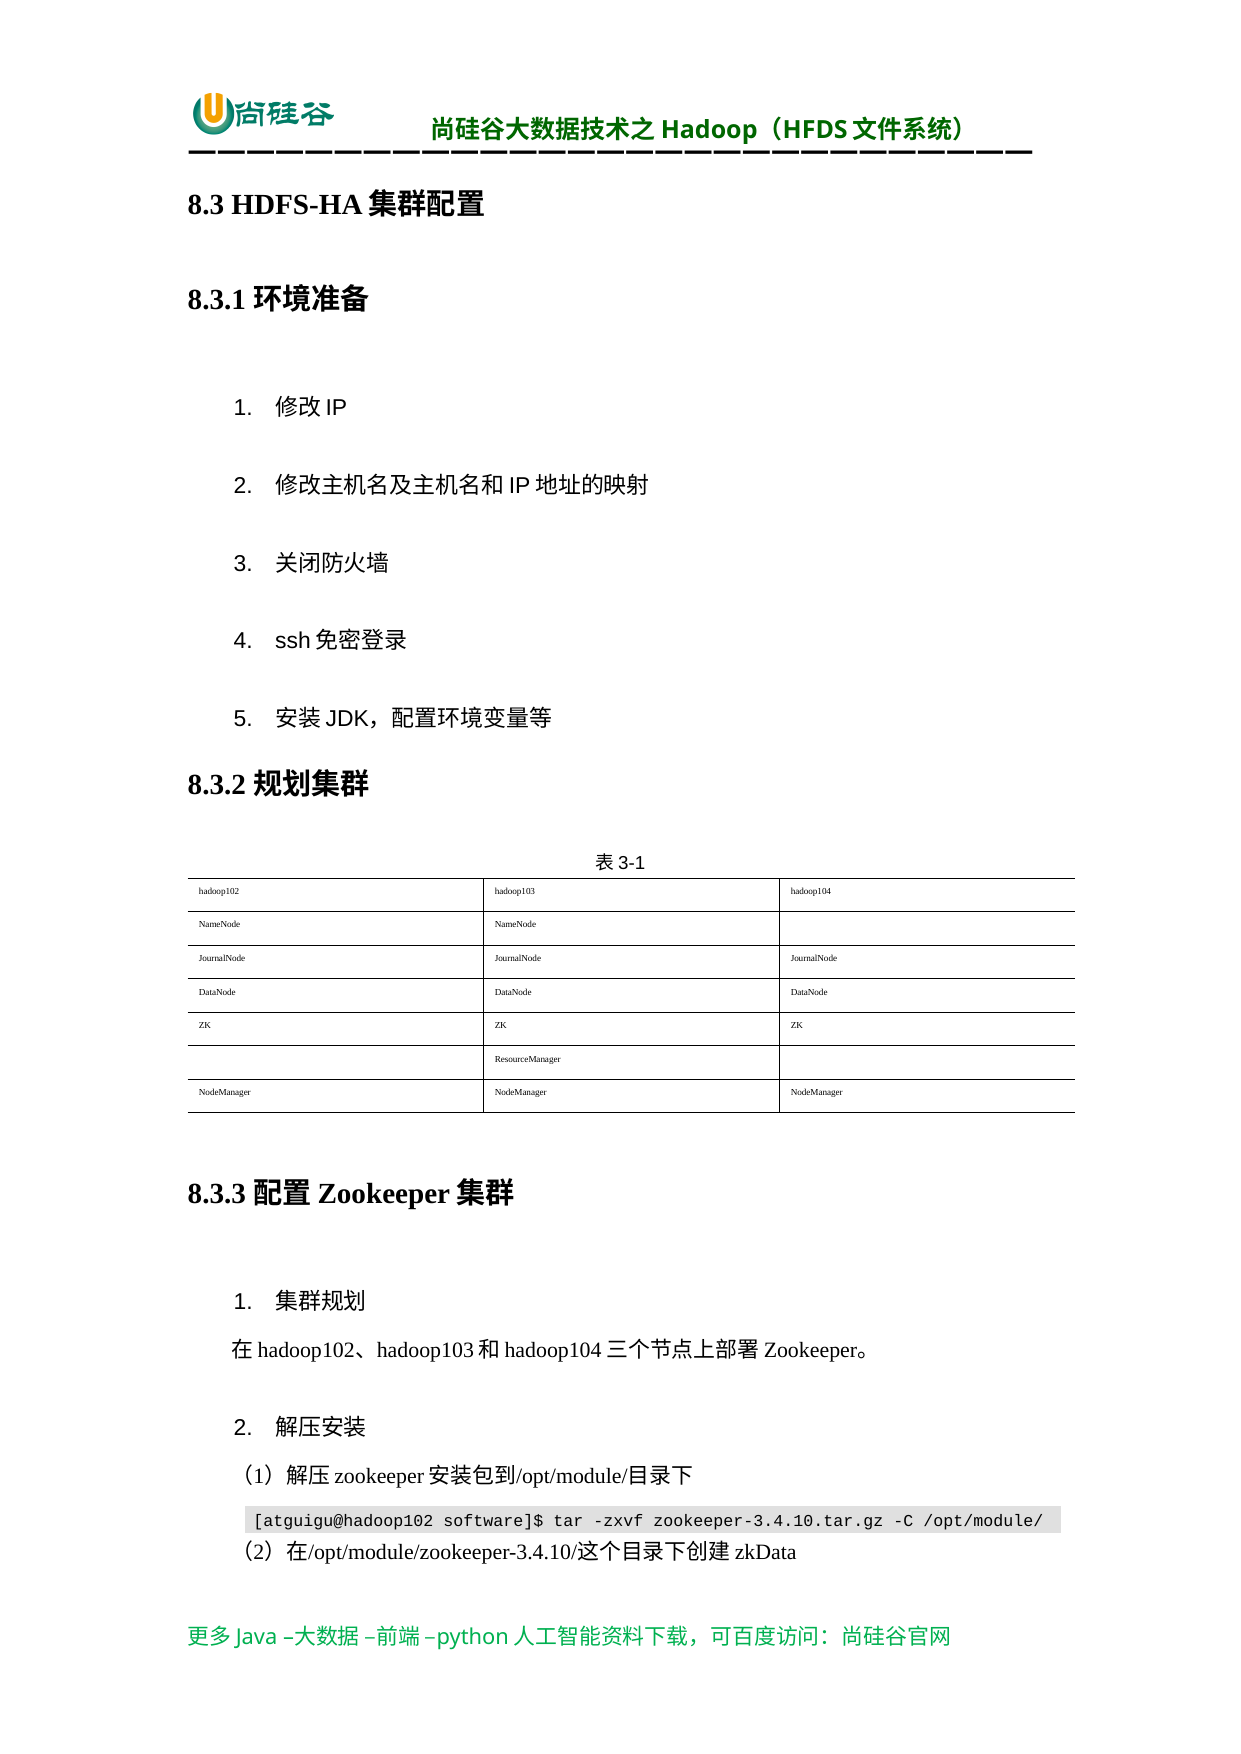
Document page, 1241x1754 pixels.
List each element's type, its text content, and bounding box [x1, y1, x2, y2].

table_cell DataNode [188, 979, 483, 1012]
subtitle 8.3.2 规划集群 [187, 749, 1053, 814]
table_cell DataNode [484, 979, 779, 1012]
text 4. ssh免密登录 [187, 607, 1053, 672]
picture [187, 88, 338, 139]
table_cell JournalNode [780, 946, 1075, 978]
text （1）解压zookeeper安装包到/opt/module/目录下 [231, 1458, 1053, 1490]
table_header hadoop104 [780, 879, 1075, 911]
table_header hadoop102 [188, 879, 483, 911]
text 1. 集群规划 [187, 1267, 1053, 1332]
table_cell [780, 1046, 1075, 1079]
table_cell ZK [780, 1013, 1075, 1045]
text （2）在/opt/module/zookeeper-3.4.10/这个目录下创建zkData [231, 1533, 1053, 1566]
text 在hadoop102、hadoop103和hadoop104三个节点上部署Zookeeper。 [187, 1332, 1053, 1364]
table_cell ZK [188, 1013, 483, 1045]
table_cell ResourceManager [484, 1046, 779, 1079]
text 2. 解压安装 [187, 1393, 1053, 1458]
text 2. 修改主机名及主机名和IP地址的映射 [187, 451, 1053, 516]
table_cell JournalNode [484, 946, 779, 978]
text 5. 安装JDK，配置环境变量等 [187, 684, 1053, 749]
table_cell ZK [484, 1013, 779, 1045]
table_cell NodeManager [188, 1080, 483, 1112]
text [atguigu@hadoop102 software]$ tar -zxvf zookeeper-3.4.10.tar.gz -C /opt/module/ [245, 1506, 1061, 1533]
text 表3-1 [187, 845, 1053, 877]
table_cell JournalNode [188, 946, 483, 978]
table_cell NodeManager [780, 1080, 1075, 1112]
subtitle 8.3.3 配置Zookeeper集群 [187, 1158, 1053, 1223]
table_cell NameNode [484, 912, 779, 944]
table_cell NameNode [188, 912, 483, 944]
table_cell DataNode [780, 979, 1075, 1012]
text 3. 关闭防火墙 [187, 529, 1053, 594]
subtitle 8.3 HDFS-HA集群配置 [187, 169, 1053, 234]
subtitle 8.3.1 环境准备 [187, 264, 1053, 329]
table_cell [780, 912, 1075, 944]
table_header hadoop103 [484, 879, 779, 911]
text 1. 修改IP [187, 373, 1053, 438]
table_cell NodeManager [484, 1080, 779, 1112]
table_cell [188, 1046, 483, 1079]
